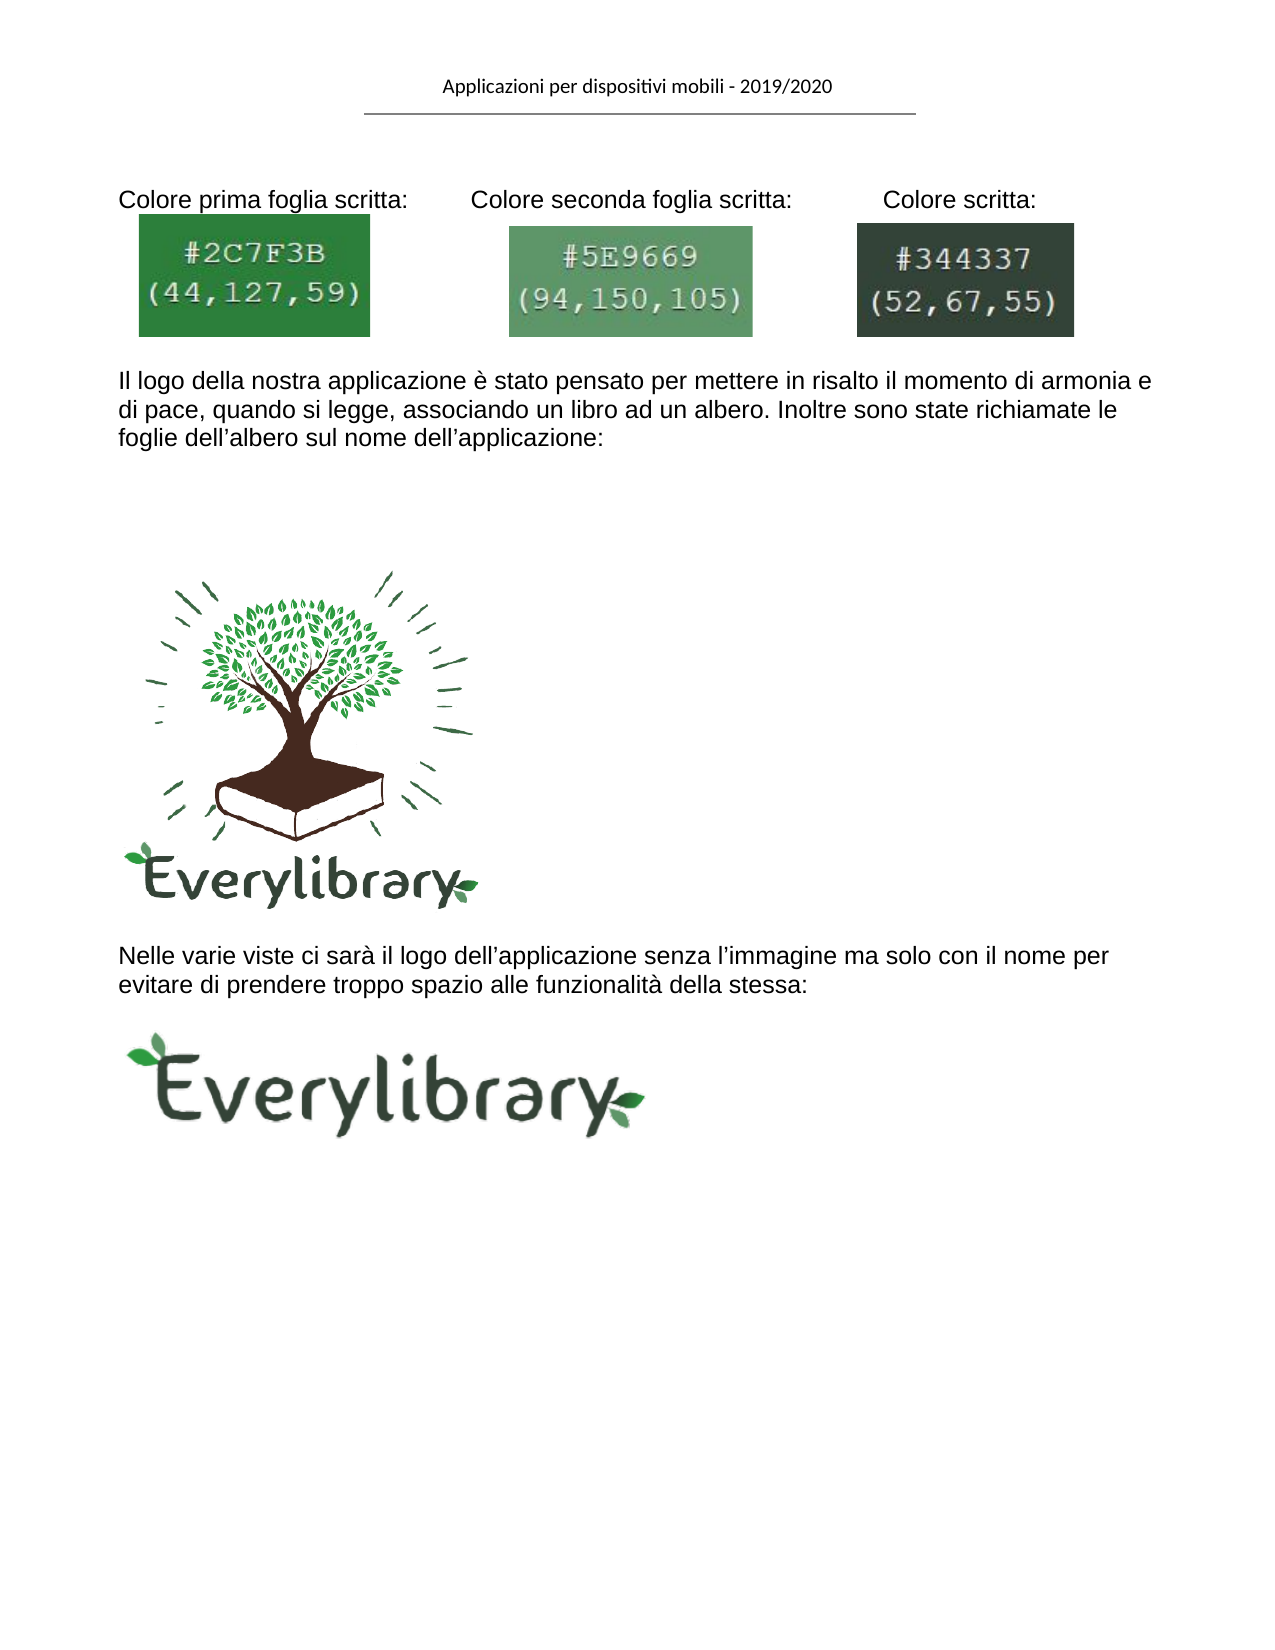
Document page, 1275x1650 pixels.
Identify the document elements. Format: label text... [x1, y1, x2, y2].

picture [118, 1027, 659, 1151]
text Il logo della nostra applicazione è stato pensato per mettere in risalto il momento di armonia e di pace, quando si legge, associando un libro ad un albero. Inoltre sono state richiamate le foglie dell’albero sul nome dell’applicazione: [118, 366, 1157, 452]
picture [509, 226, 753, 337]
picture [138, 214, 371, 337]
picture [857, 223, 1075, 337]
text Colore prima foglia scritta: Colore seconda foglia scritta: Colore scritta: [118, 185, 1157, 214]
text Nelle varie viste ci sarà il logo dell’applicazione senza l’immagine ma solo con il nome per evitare di prendere troppo spazio alle funzionalità della stessa: [118, 941, 1157, 998]
picture [118, 452, 530, 913]
